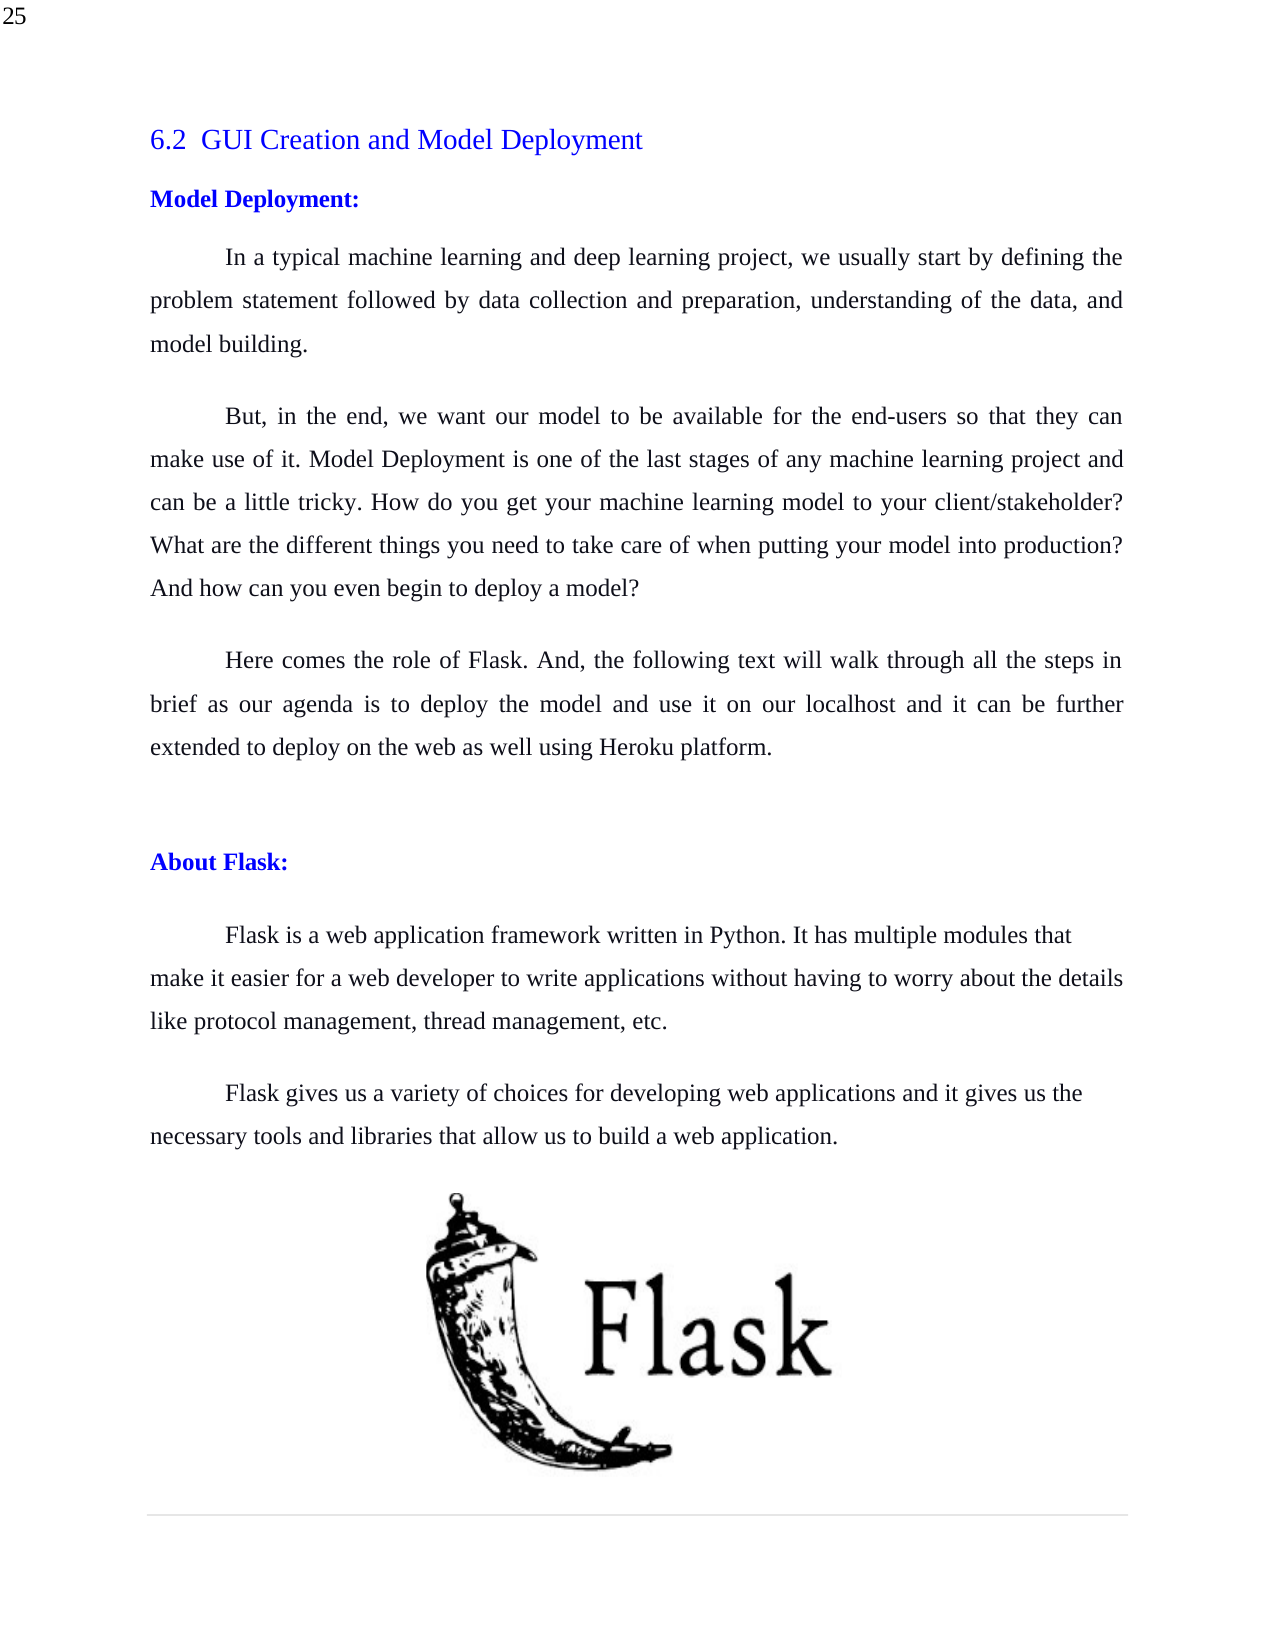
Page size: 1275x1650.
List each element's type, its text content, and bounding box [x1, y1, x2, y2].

text Here comes the role of Flask. And, the following text will walk through all the steps in brief as our agenda is to deploy the model and use it on our localhost and it can be further extended to deploy on the web as well using Heroku platform. [150, 646, 1124, 761]
subtitle About Flask: [150, 847, 1200, 876]
picture [426, 1193, 843, 1477]
text Flask gives us a variety of choices for developing web applications and it gives us the necessary tools and libraries that allow us to build a web application. [150, 1078, 1120, 1150]
text In a typical machine learning and deep learning project, we usually start by defining the problem statement followed by data collection and preparation, understanding of the data, and model building. [150, 242, 1124, 357]
text Flask is a web application framework written in Python. It has multiple modules that make it easier for a web developer to write applications without having to worry about the details like protocol management, thread management, etc. [150, 920, 1124, 1035]
subtitle GUI Creation and Model Deployment [150, 122, 1200, 156]
text But, in the end, we want our model to be available for the end-users so that they can make use of it. Model Deployment is one of the last stages of any machine learning project and can be a little tricky. How do you get your machine learning model to your client/stakeholder? What are the different things you need to take care of when putting your model into production? And how can you even begin to deploy a model? [150, 401, 1124, 602]
subtitle Model Deployment: [150, 184, 1200, 213]
